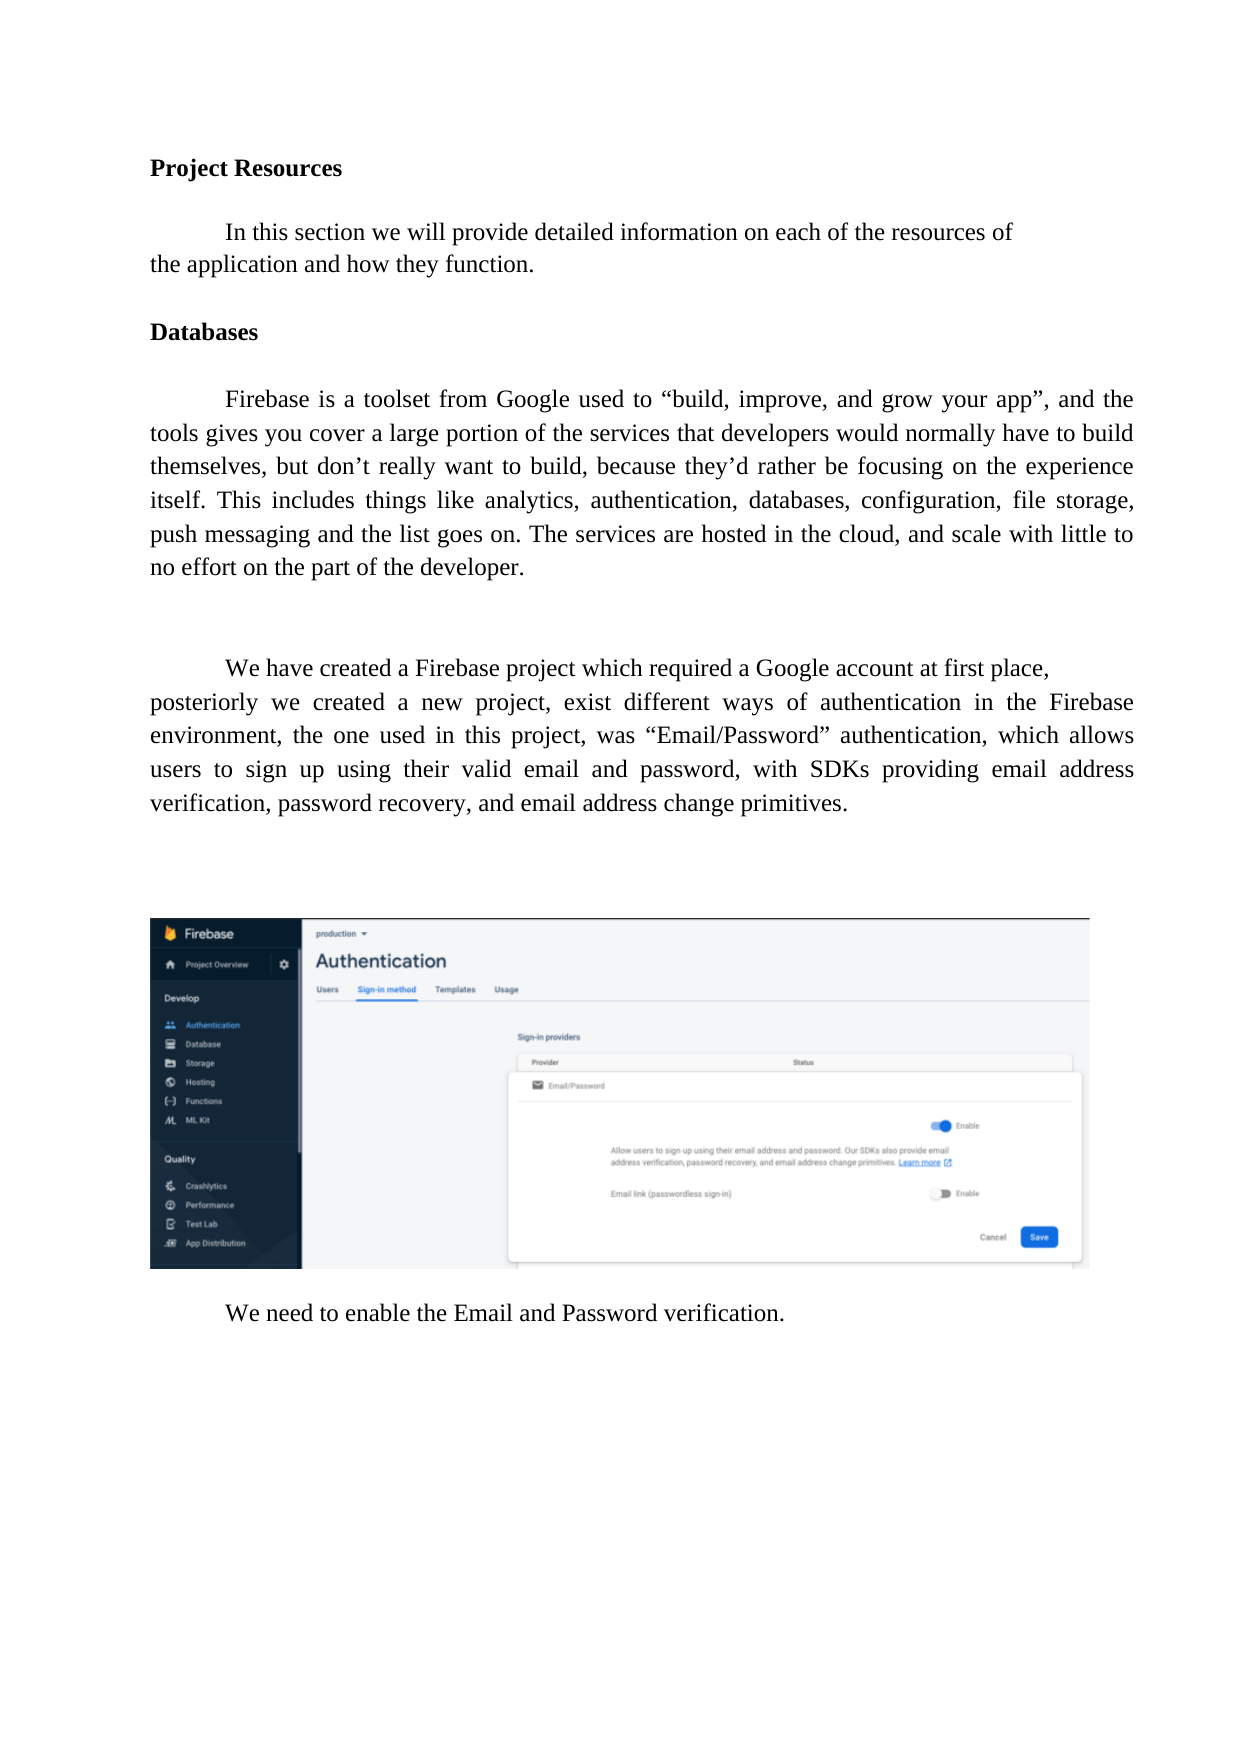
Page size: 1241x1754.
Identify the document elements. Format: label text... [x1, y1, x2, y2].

text We have created a Firebase project which required a Google account at first place, [150, 650, 1135, 683]
text We need to enable the Email and Password verification. [150, 1298, 1135, 1326]
picture [150, 918, 1090, 1269]
text Project Resources [150, 150, 1135, 184]
text In this section we will provide detailed information on each of the resources of [150, 217, 1135, 246]
text Databases [150, 313, 1135, 347]
text Firebase is a toolset from Google used to “build, improve, and grow your app”, and the tools gives you cover a large portion of the services that developers would normally have to build themselves, but don’t really want to build, because they’d rather be focusing on the experience itself. This includes things like analytics, authentication, databases, configuration, file storage, push messaging and the list goes on. The services are hosted in the cloud, and scale with little to no effort on the part of the developer. [150, 381, 1135, 582]
text the application and how they function. [150, 246, 1135, 280]
text posteriorly we created a new project, exist different ways of authentication in the Firebase environment, the one used in this project, was “Email/Password” authentication, which allows users to sign up using their valid email and password, with SDKs providing email address verification, password recovery, and email address change primitives. [150, 683, 1135, 818]
